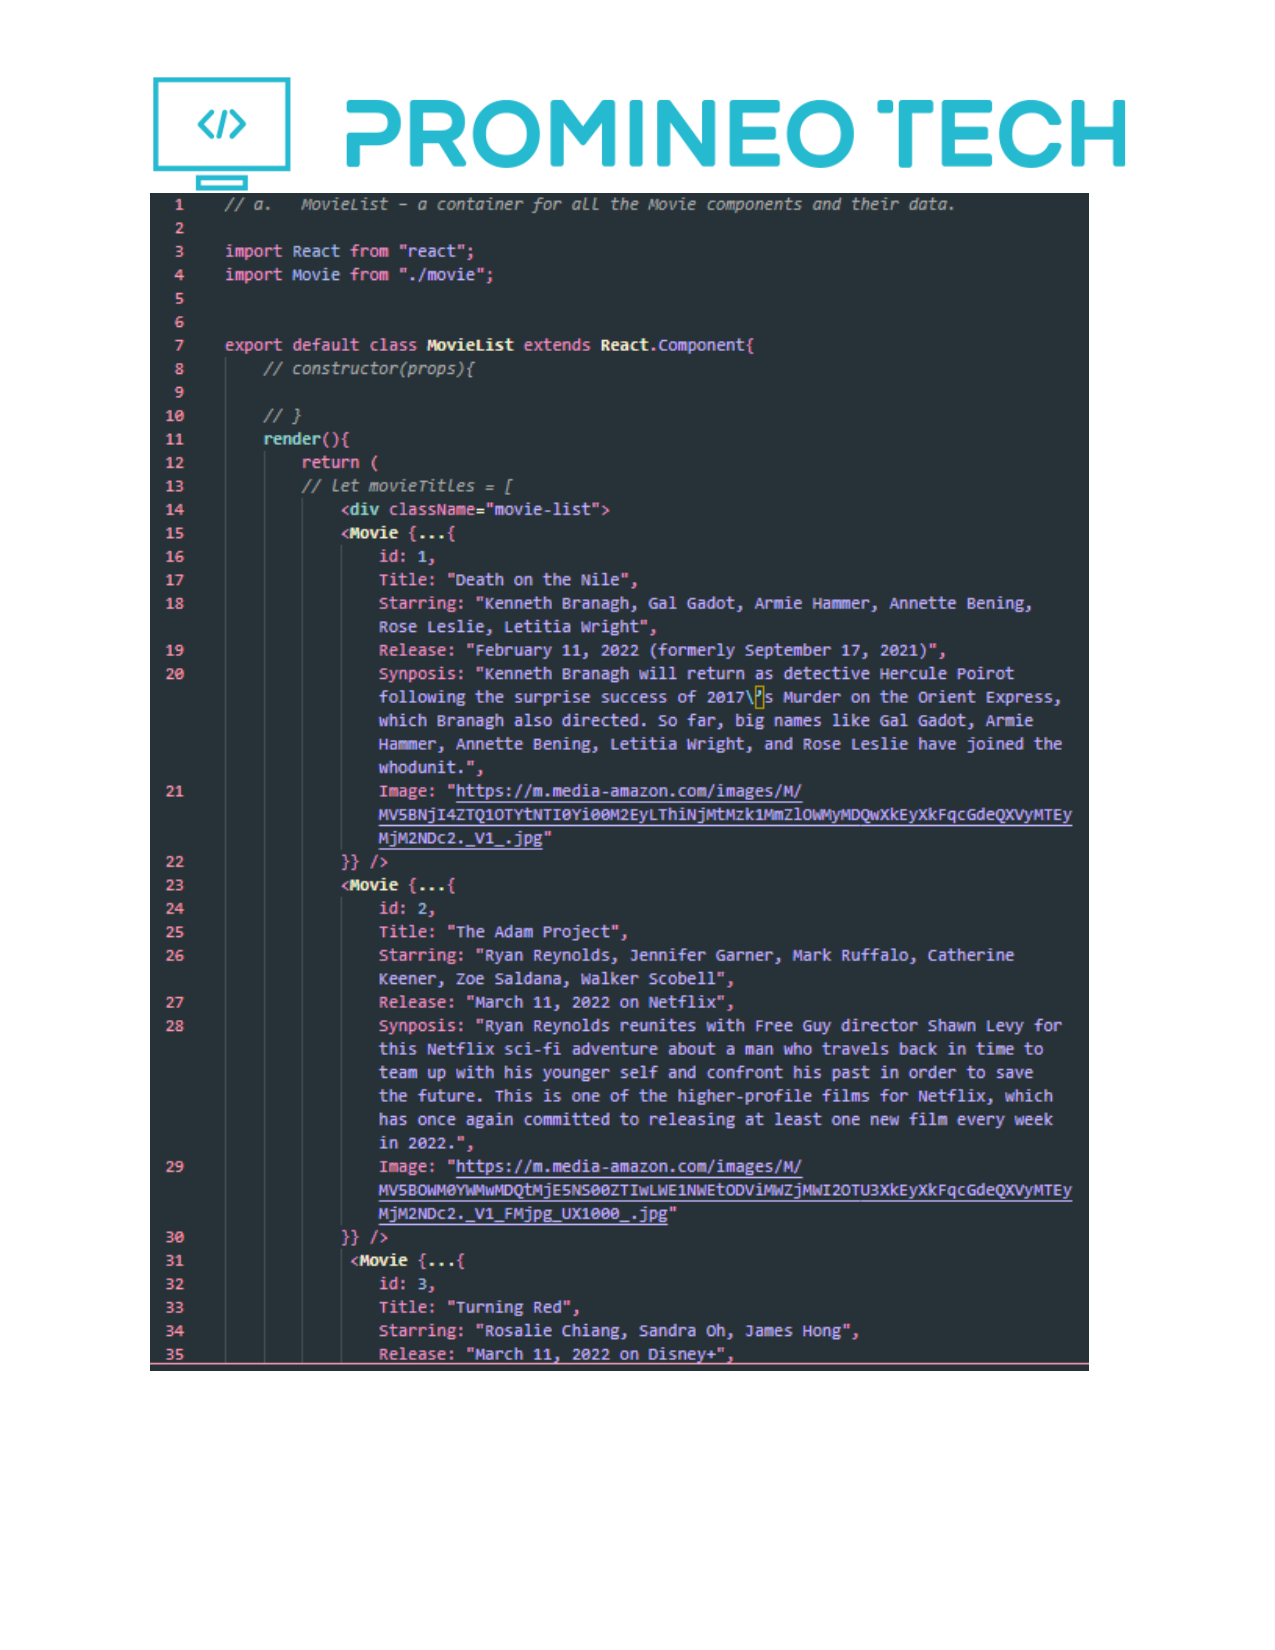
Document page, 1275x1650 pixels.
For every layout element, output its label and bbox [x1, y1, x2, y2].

picture [150, 75, 1125, 1371]
